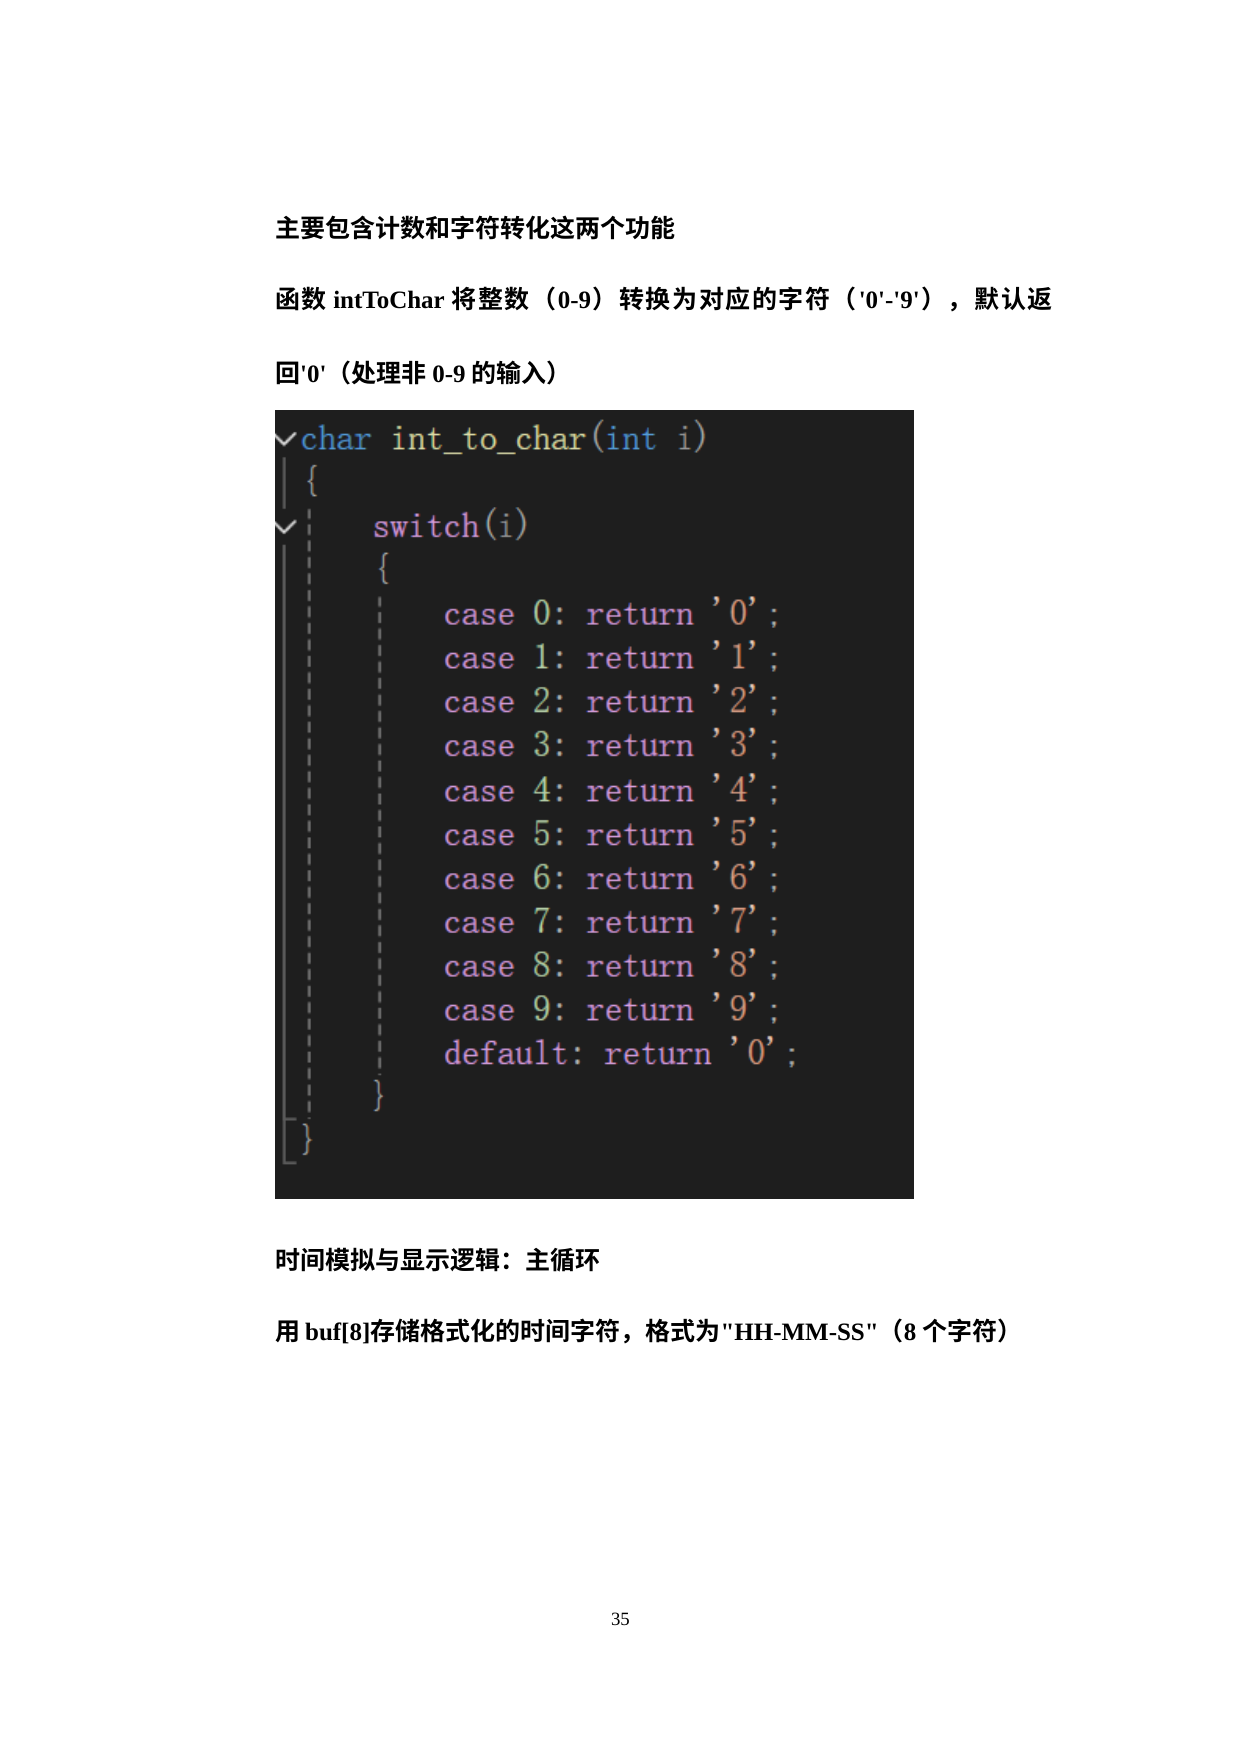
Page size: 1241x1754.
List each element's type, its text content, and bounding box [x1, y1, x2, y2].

text 函数intToChar将整数（0-9）转换为对应的字符（'0'-'9'），默认返回'0'（处理非 0-9 的输入） [275, 265, 1053, 404]
picture [275, 410, 914, 1199]
text 主要包含计数和字符转化这两个功能 [275, 194, 1053, 259]
text 时间模拟与显示逻辑：主循环 [275, 1226, 1053, 1291]
text 用buf[8]存储格式化的时间字符，格式为"HH-MM-SS"（8 个字符） [275, 1297, 1053, 1362]
